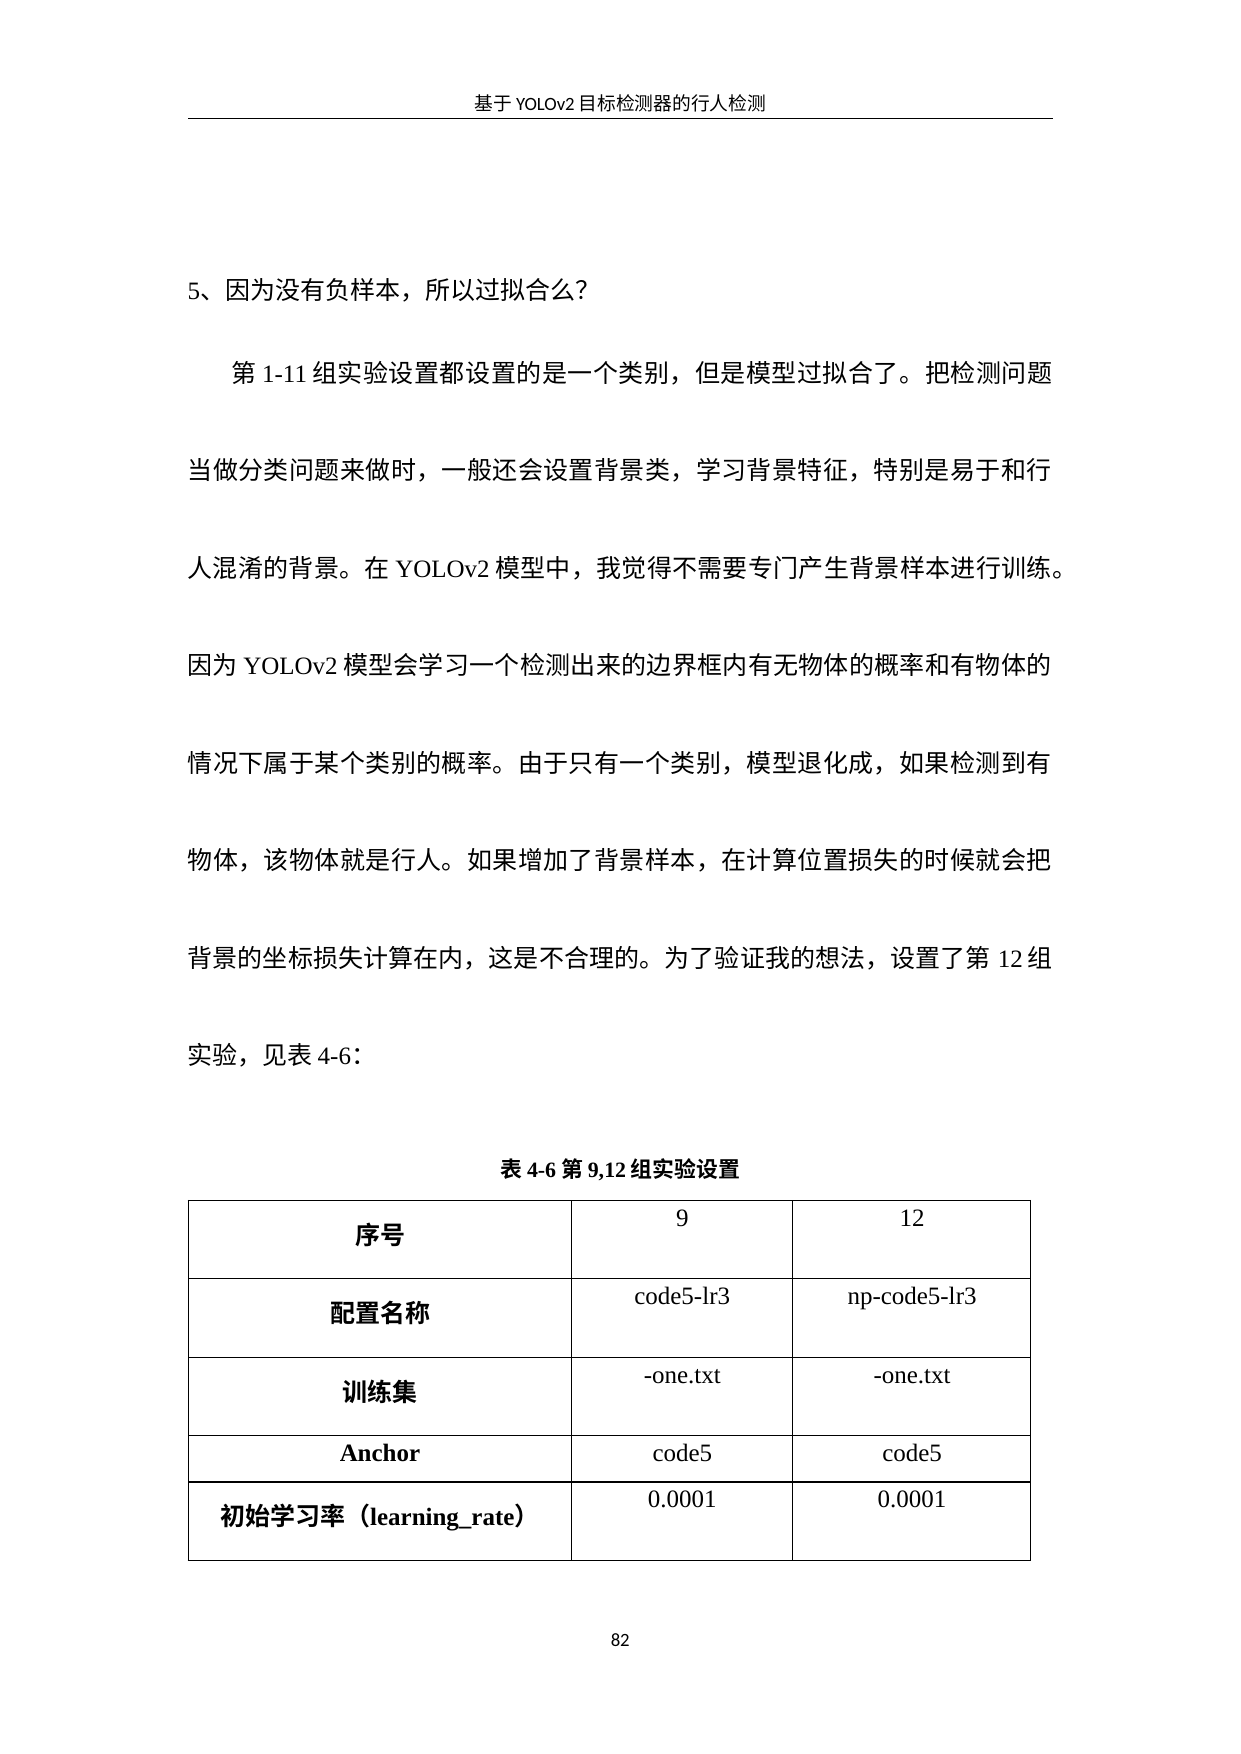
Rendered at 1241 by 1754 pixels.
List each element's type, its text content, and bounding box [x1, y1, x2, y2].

text 5、因为没有负样本，所以过拟合么？ [187, 256, 1053, 321]
table_cell code5 [793, 1436, 1030, 1481]
table_cell 初始学习率（learning_rate） [189, 1483, 571, 1560]
table_header 序号 [189, 1201, 571, 1278]
text 表4-6 第9,12组实验设置 [187, 1151, 1053, 1184]
table_cell -one.txt [572, 1358, 792, 1435]
table_cell 0.0001 [793, 1483, 1030, 1560]
text 第1-11组实验设置都设置的是一个类别，但是模型过拟合了。把检测问题当做分类问题来做时，一般还会设置背景类，学习背景特征，特别是易于和行人混淆的背景。在YOLOv2模型中，我觉得不需要专门产生背景样本进行训练。因为YOLOv2模型会学习一个检测出来的边界框内有无物体的概率和有物体的情况下属于某个类别的概率。由于只有一个类别，模型退化成，如果检测到有物体，该物体就是行人。如果增加了背景样本，在计算位置损失的时候就会把背景的坐标损失计算在内，这是不合理的。为了验证我的想法，设置了第12组实验，见表4-6： [187, 339, 1053, 1086]
table_cell 配置名称 [189, 1279, 571, 1357]
table_cell Anchor [189, 1436, 571, 1481]
table_cell 训练集 [189, 1358, 571, 1435]
table_cell np-code5-lr3 [793, 1279, 1030, 1357]
table_cell 0.0001 [572, 1483, 792, 1560]
table_cell -one.txt [793, 1358, 1030, 1435]
table_cell code5 [572, 1436, 792, 1481]
table_cell code5-lr3 [572, 1279, 792, 1357]
table_header 12 [793, 1201, 1030, 1278]
table_header 9 [572, 1201, 792, 1278]
